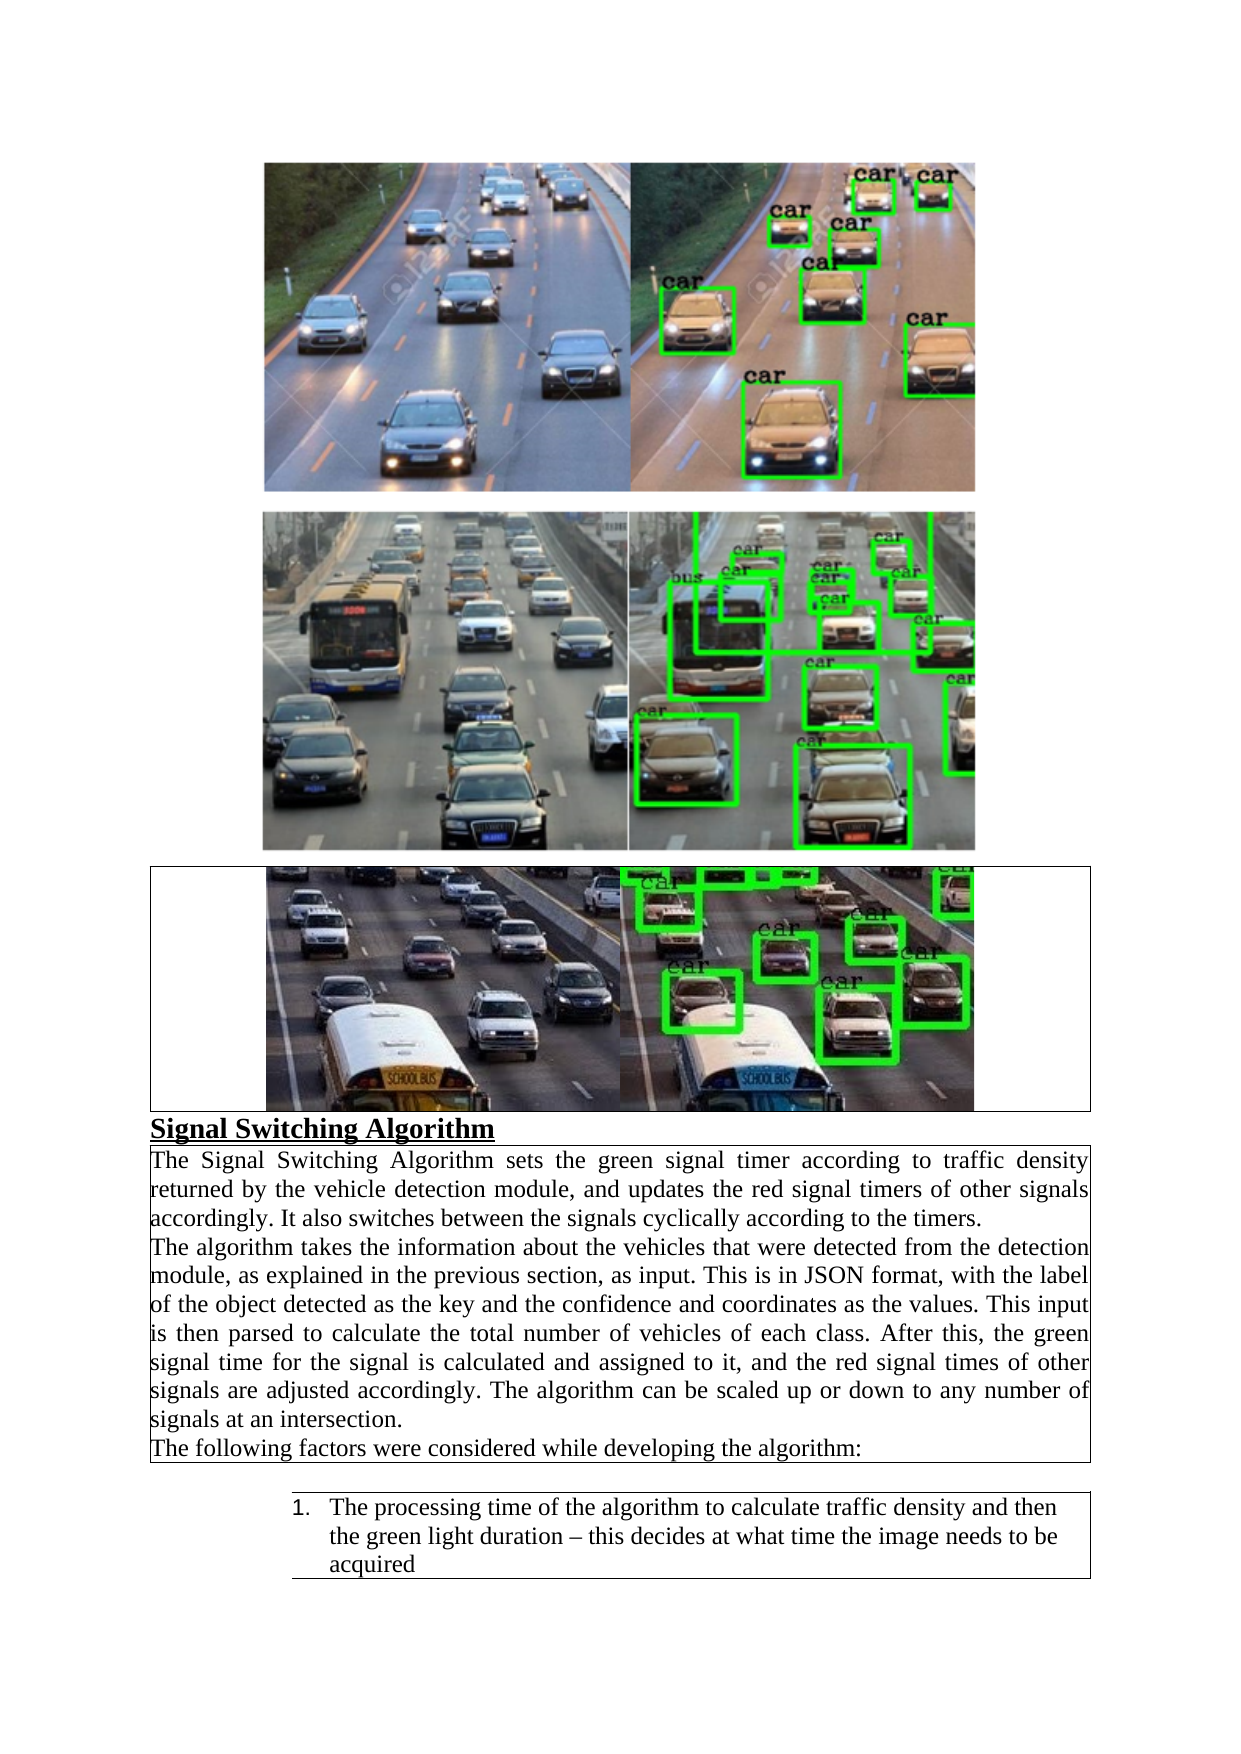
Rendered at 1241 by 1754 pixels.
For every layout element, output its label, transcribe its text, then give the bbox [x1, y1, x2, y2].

text The Signal Switching Algorithm sets the green signal timer according to traffic density returned by the vehicle detection module, and updates the red signal timers of other signals accordingly. It also switches between the signals cyclically according to the timers. [151, 1146, 1090, 1232]
text Signal Switching Algorithm [150, 1112, 1090, 1145]
list The processing time of the algorithm to calculate traffic density and then the green light duration – this decides at what time the image needs to be acquired [292, 1493, 1090, 1578]
picture [266, 867, 975, 1111]
picture [249, 150, 991, 866]
text The algorithm takes the information about the vehicles that were detected from the detection module, as explained in the previous section, as input. This is in JSON format, with the label of the object detected as the key and the confidence and coordinates as the values. This input is then parsed to calculate the total number of vehicles of each class. After this, the green signal time for the signal is calculated and assigned to it, and the red signal times of other signals are adjusted accordingly. The algorithm can be scaled up or down to any number of signals at an intersection. [151, 1232, 1090, 1432]
text The following factors were considered while developing the algorithm: [151, 1432, 1090, 1462]
